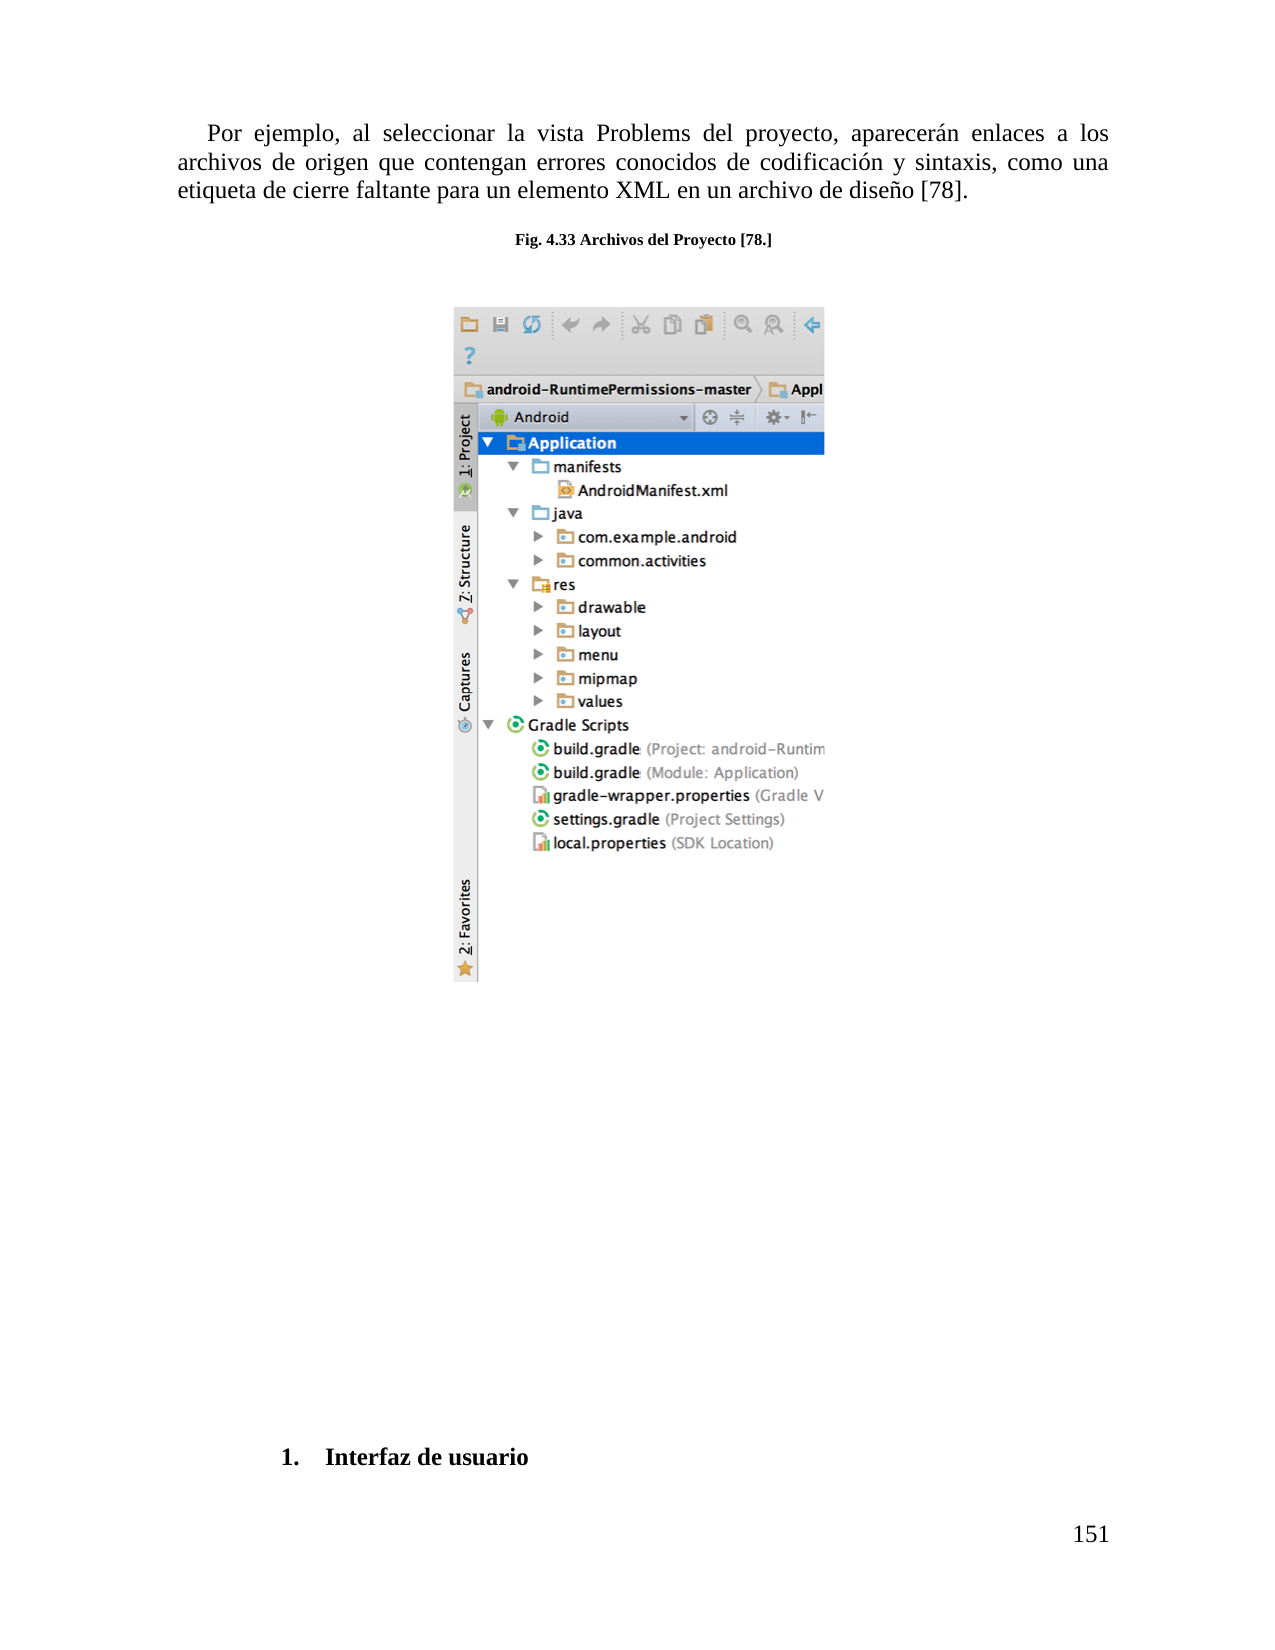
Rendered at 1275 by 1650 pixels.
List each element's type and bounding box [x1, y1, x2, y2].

picture [453, 306, 828, 982]
